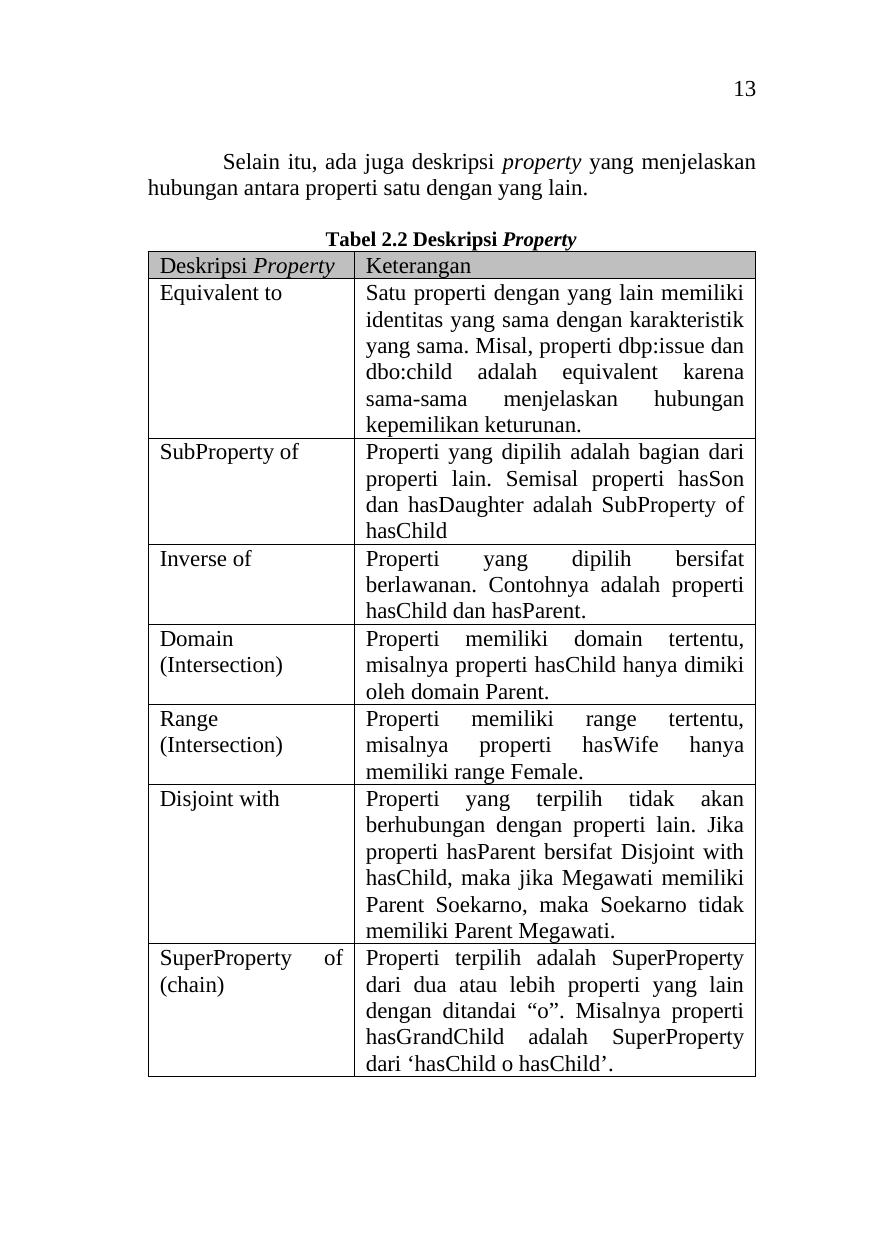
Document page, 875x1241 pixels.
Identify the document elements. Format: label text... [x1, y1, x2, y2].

table_cell Range (Intersection) [149, 705, 354, 784]
table_cell Equivalent to [149, 279, 354, 437]
text Selain itu, ada juga deskripsi property yang menjelaskan hubungan antara properti satu dengan yang lain. [148, 148, 756, 200]
table_cell SubProperty of [149, 439, 354, 544]
table_cell Inverse of [149, 545, 354, 624]
table_cell SuperProperty of (chain) [149, 944, 354, 1076]
table_cell Properti memiliki domain tertentu, misalnya properti hasChild hanya dimiki oleh domain Parent. [355, 625, 755, 704]
table_cell Properti yang dipilih adalah bagian dari properti lain. Semisal properti hasSon dan hasDaughter adalah SubProperty of hasChild [355, 439, 755, 544]
text Tabel 2.2 Deskripsi Property [148, 227, 756, 251]
table_cell Properti terpilih adalah SuperProperty dari dua atau lebih properti yang lain dengan ditandai “o”. Misalnya properti hasGrandChild adalah SuperProperty dari ‘hasChild o hasChild’. [355, 944, 755, 1076]
table_header Deskripsi Property [149, 252, 354, 278]
table_cell Domain (Intersection) [149, 625, 354, 704]
table_header Keterangan [355, 252, 755, 278]
table_cell Properti yang dipilih bersifat berlawanan. Contohnya adalah properti hasChild dan hasParent. [355, 545, 755, 624]
table_cell Properti yang terpilih tidak akan berhubungan dengan properti lain. Jika properti hasParent bersifat Disjoint with hasChild, maka jika Megawati memiliki Parent Soekarno, maka Soekarno tidak memiliki Parent Megawati. [355, 785, 755, 943]
table_cell Properti memiliki range tertentu, misalnya properti hasWife hanya memiliki range Female. [355, 705, 755, 784]
table_cell Disjoint with [149, 785, 354, 943]
table_cell Satu properti dengan yang lain memiliki identitas yang sama dengan karakteristik yang sama. Misal, properti dbp:issue dan dbo:child adalah equivalent karena sama-sama menjelaskan hubungan kepemilikan keturunan. [355, 279, 755, 437]
